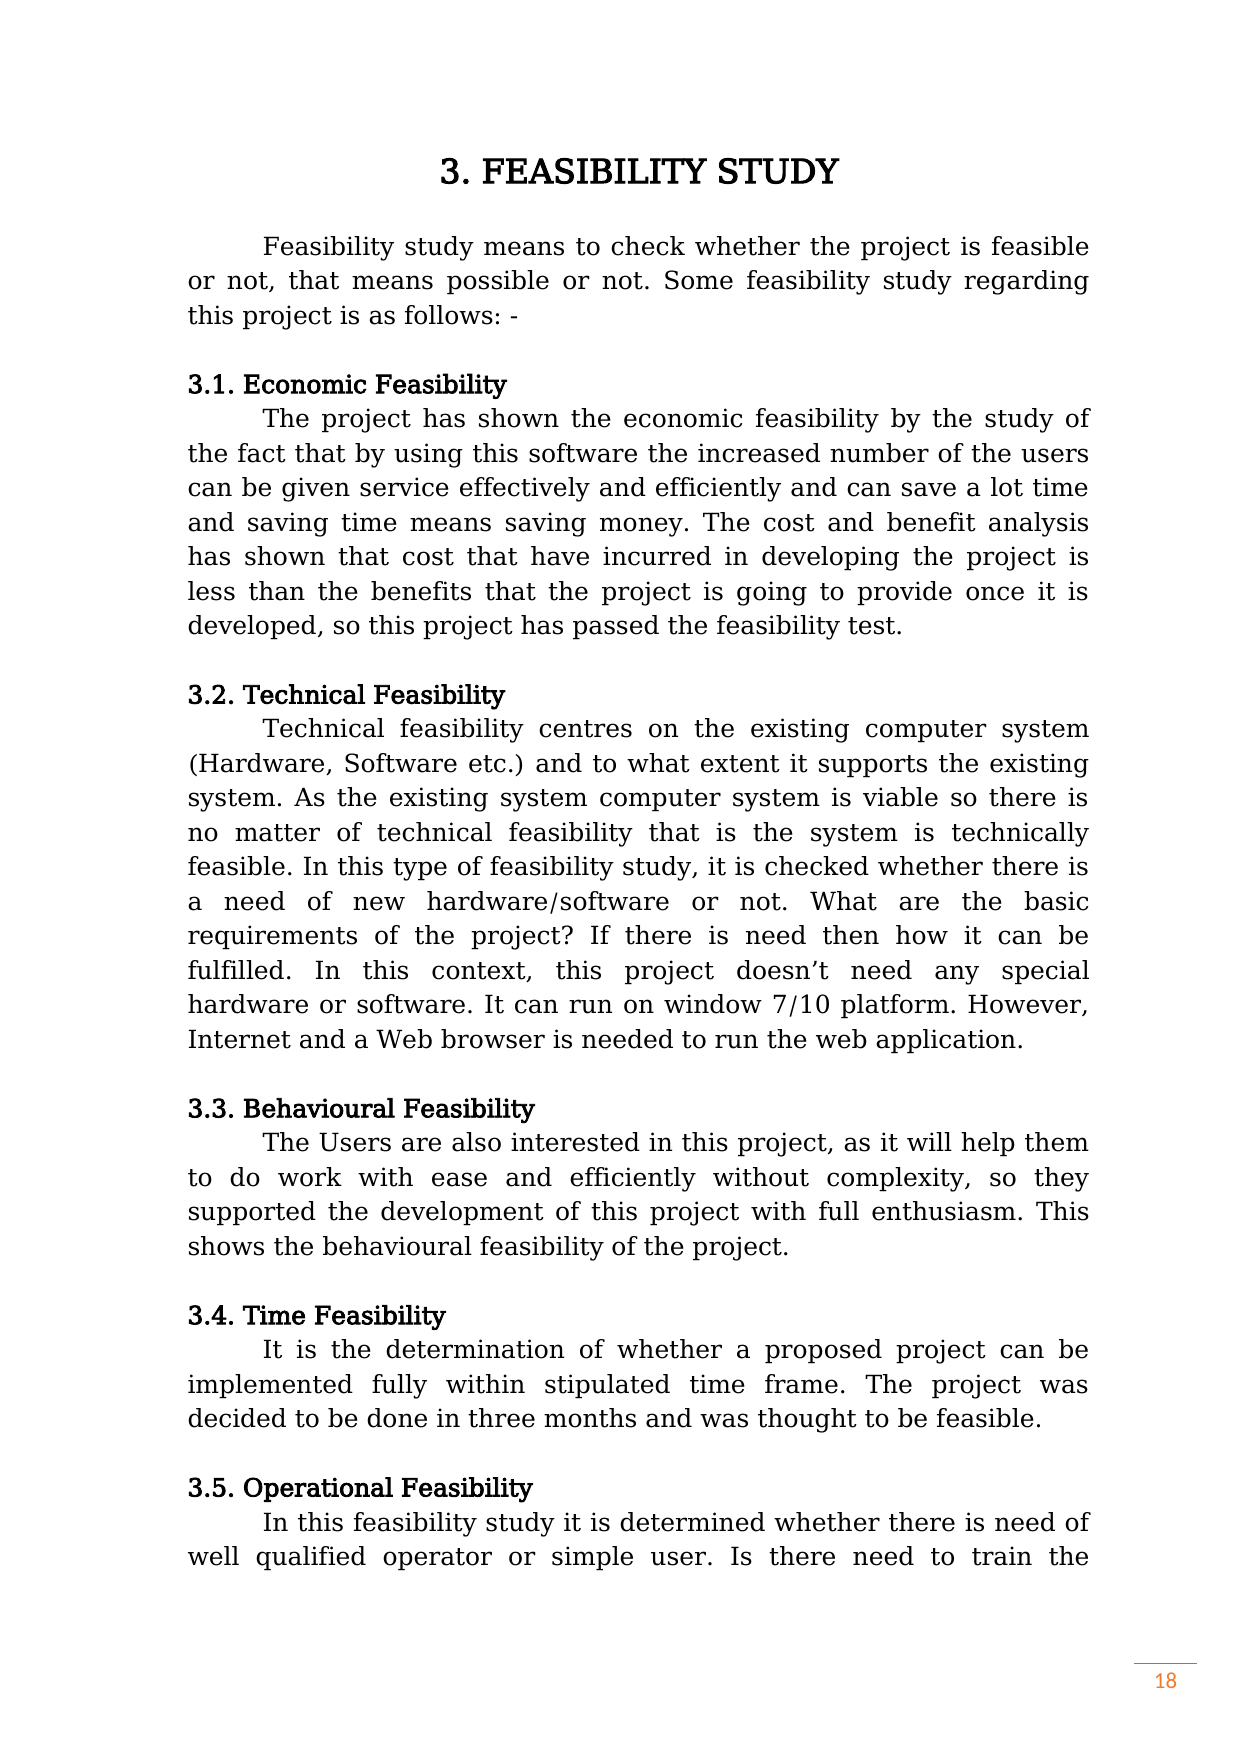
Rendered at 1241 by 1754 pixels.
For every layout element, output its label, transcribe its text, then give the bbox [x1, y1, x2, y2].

text 3.1. Economic Feasibility [187, 368, 1090, 398]
text The Users are also interested in this project, as it will help them to do work with ease and efficiently without complexity, so they supported the development of this project with full enthusiasm. This shows the behavioural feasibility of the project. [187, 1127, 1090, 1260]
text It is the determination of whether a proposed project can be implemented fully within stipulated time frame. The project was decided to be done in three months and was thought to be feasible. [187, 1334, 1090, 1433]
text Technical feasibility centres on the existing computer system (Hardware, Software etc.) and to what extent it supports the existing system. As the existing system computer system is viable so there is no matter of technical feasibility that is the system is technically feasible. In this type of feasibility study, it is checked whether there is a need of new hardware/software or not. What are the basic requirements of the project? If there is need then how it can be fulfilled. In this context, this project doesn’t need any special hardware or software. It can run on window 7/10 platform. However, Internet and a Web browser is needed to run the web application. [187, 713, 1090, 1053]
text The project has shown the economic feasibility by the study of the fact that by using this software the increased number of the users can be given service effectively and efficiently and can save a lot time and saving time means saving money. The cost and benefit analysis has shown that cost that have incurred in developing the project is less than the benefits that the project is going to provide once it is developed, so this project has passed the feasibility test. [187, 403, 1090, 640]
text 3.3. Behavioural Feasibility [187, 1092, 1090, 1122]
text Feasibility study means to check whether the project is feasible or not, that means possible or not. Some feasibility study regarding this project is as follows: - [187, 230, 1090, 329]
text 3.5. Operational Feasibility [187, 1472, 1090, 1502]
text 3.2. Technical Feasibility [187, 679, 1090, 709]
text 3.4. Time Feasibility [187, 1299, 1090, 1329]
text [187, 1506, 1090, 1571]
text 3. FEASIBILITY STUDY [187, 150, 1090, 190]
